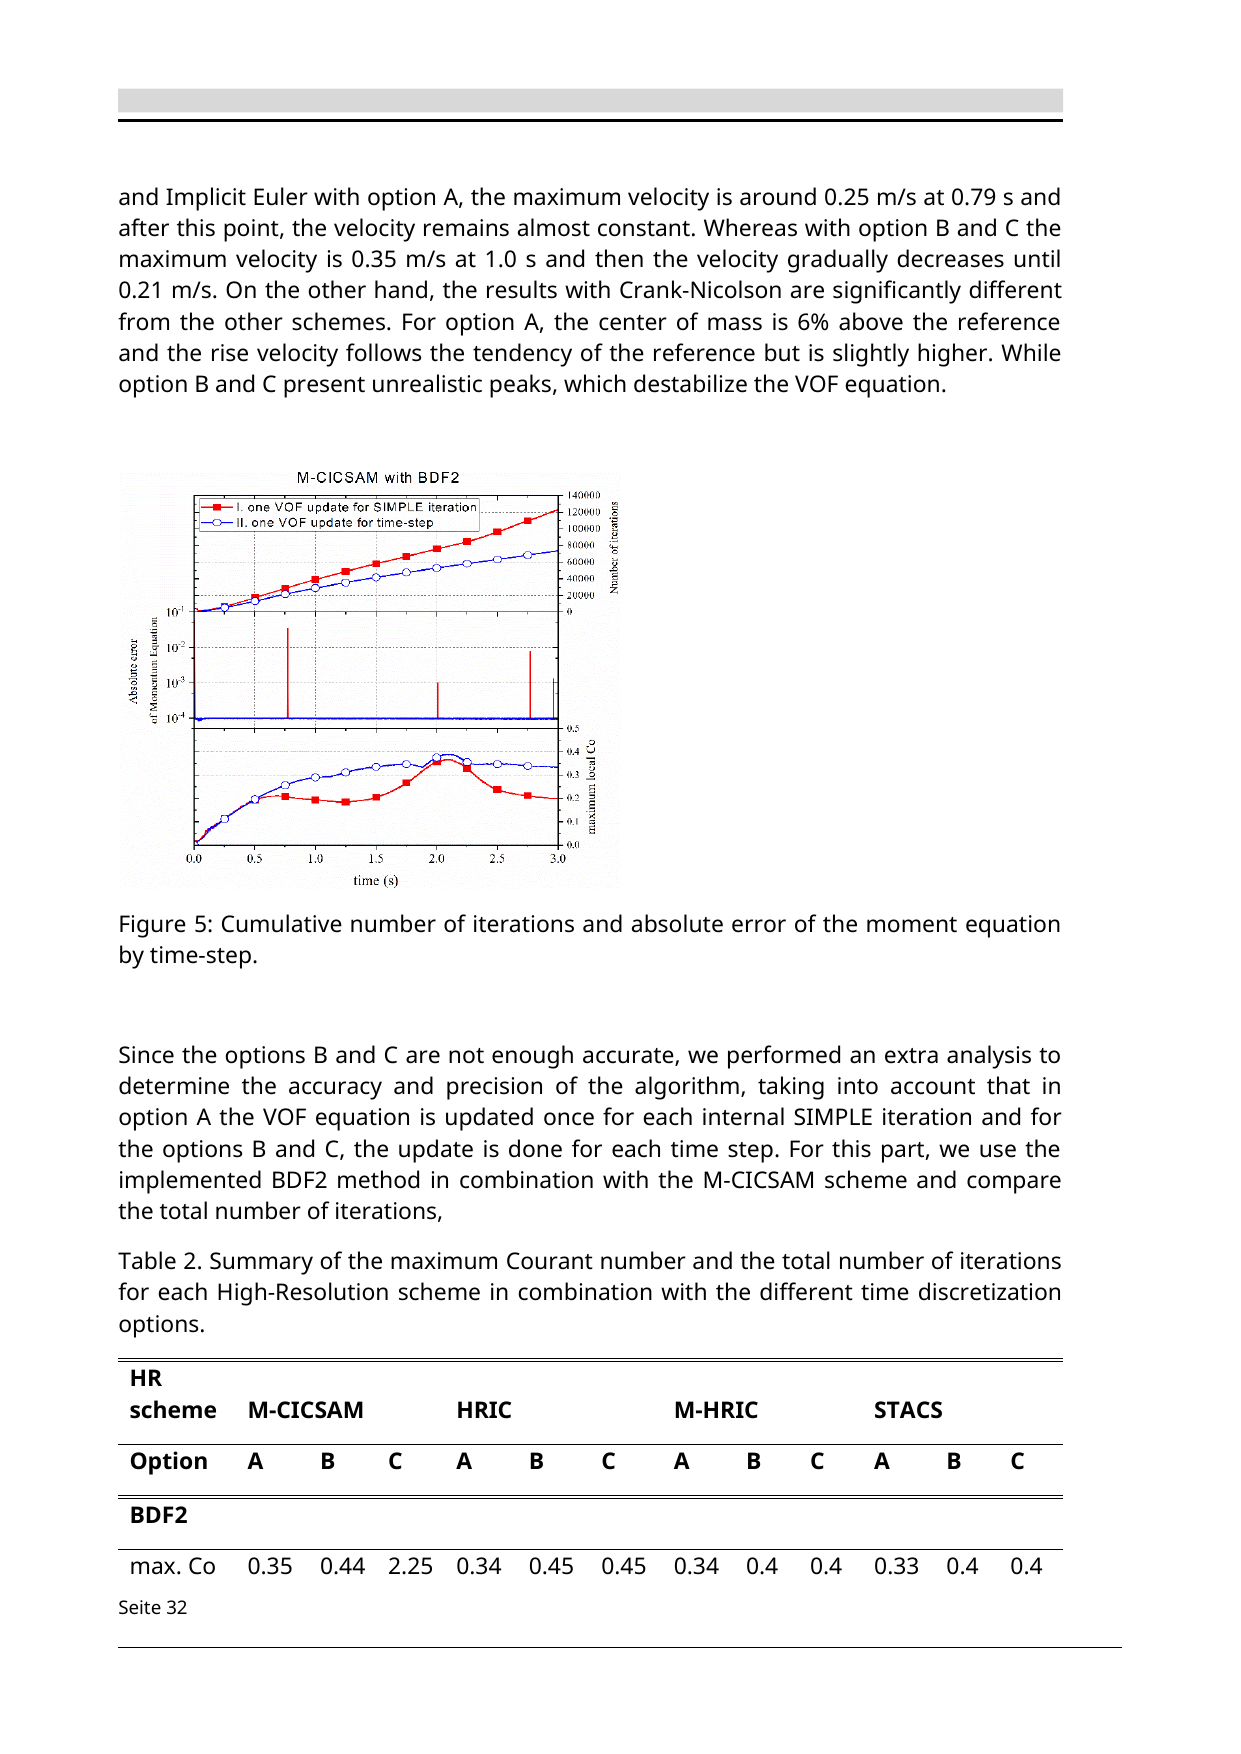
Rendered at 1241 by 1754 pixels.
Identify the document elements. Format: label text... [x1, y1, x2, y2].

table_cell C [377, 1445, 445, 1494]
table_header STACS [863, 1362, 1063, 1443]
table_header M-HRIC [662, 1362, 863, 1443]
table_cell C [999, 1445, 1063, 1494]
table_cell 0.44 [935, 1550, 999, 1582]
table_cell 0.44 [735, 1550, 798, 1582]
table_cell BDF2 [118, 1499, 1063, 1549]
text Since the options B and C are not enough accurate, we performed an extra analysis to determine the accuracy and precision of the algorithm, taking into account that in option A the VOF equation is updated once for each internal SIMPLE iteration and for the options B and C, the update is done for each time step. For this part, we use the implemented BDF2 method in combination with the M-CICSAM scheme and compare the total number of iterations, [118, 1039, 1063, 1226]
table_cell 0.34 [445, 1550, 517, 1582]
table_cell B [309, 1445, 377, 1494]
table_cell 0.45 [590, 1550, 662, 1582]
table_cell 0.35 [236, 1550, 308, 1582]
table_cell C [590, 1445, 662, 1494]
picture [118, 468, 622, 889]
table_cell 0.33 [863, 1550, 935, 1582]
table_cell A [863, 1445, 935, 1494]
table_cell 2.25 [377, 1550, 445, 1582]
table_cell 0.45 [999, 1550, 1063, 1582]
table_cell A [445, 1445, 517, 1494]
table_cell max. Co [118, 1550, 236, 1582]
text Figure 5: Cumulative number of iterations and absolute error of the moment equation by time-step. [118, 908, 1063, 970]
table_header HR scheme [118, 1362, 236, 1443]
table_cell 0.34 [662, 1550, 734, 1582]
table_cell 0.45 [799, 1550, 863, 1582]
table_header M-CICSAM [236, 1362, 445, 1443]
table_cell B [935, 1445, 999, 1494]
table_cell 0.44 [309, 1550, 377, 1582]
table_cell Option [118, 1445, 236, 1494]
table_cell 0.45 [517, 1550, 590, 1582]
table_cell B [735, 1445, 798, 1494]
text Table 2. Summary of the maximum Courant number and the total number of iterations for each High-Resolution scheme in combination with the different time discretization options. [118, 1245, 1063, 1339]
table_header HRIC [445, 1362, 662, 1443]
table_cell B [517, 1445, 590, 1494]
table_cell C [799, 1445, 863, 1494]
table_cell A [236, 1445, 308, 1494]
table_cell A [662, 1445, 734, 1494]
